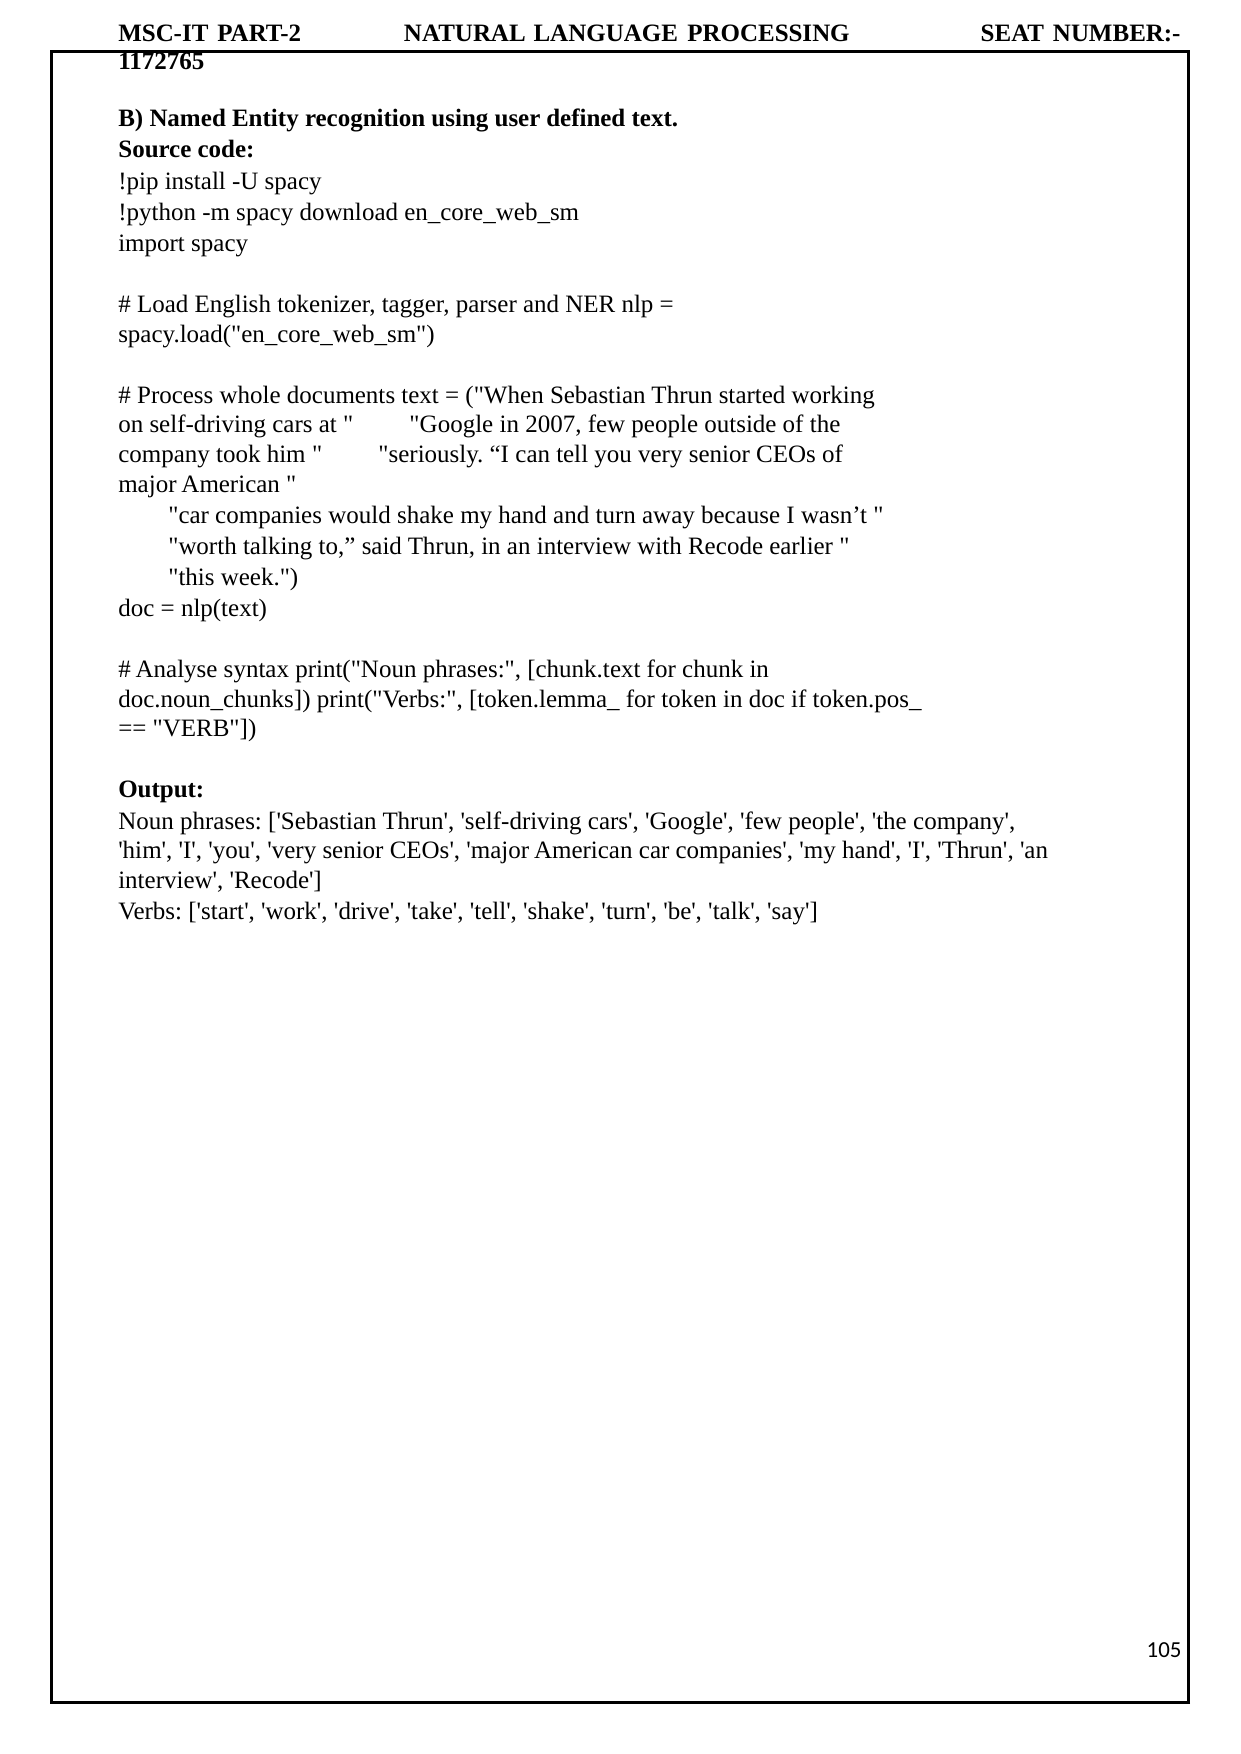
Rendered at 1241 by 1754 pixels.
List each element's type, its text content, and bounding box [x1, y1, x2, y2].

text Verbs: ['start', 'work', 'drive', 'take', 'tell', 'shake', 'turn', 'be', 'talk', 'say'] [118, 896, 1055, 925]
text "worth talking to,” said Thrun, in an interview with Recode earlier " [118, 531, 1055, 559]
text "car companies would shake my hand and turn away because I wasn’t " [118, 500, 1055, 528]
text # Analyse syntax print("Noun phrases:", [chunk.text for chunk in doc.noun_chunks]) print("Verbs:", [token.lemma_ for token in doc if token.pos_ == "VERB"]) [118, 654, 926, 742]
text Noun phrases: ['Sebastian Thrun', 'self-driving cars', 'Google', 'few people', 'the company', 'him', 'I', 'you', 'very senior CEOs', 'major American car companies', 'my hand', 'I', 'Thrun', 'an interview', 'Recode'] [118, 806, 1055, 894]
text !python -m spacy download en_core_web_sm [118, 197, 1055, 226]
text doc = nlp(text) [118, 593, 1055, 622]
text Output: [118, 774, 1050, 803]
text import spacy [118, 228, 1055, 257]
text Source code: [118, 134, 1050, 163]
text "this week.") [118, 562, 1055, 591]
text B) Named Entity recognition using user defined text. [118, 103, 1050, 132]
text # Load English tokenizer, tagger, parser and NER nlp = spacy.load("en_core_web_sm") [118, 289, 711, 347]
text # Process whole documents text = ("When Sebastian Thrun started working on self-driving cars at " "Google in 2007, few people outside of the company took him " "seriously. “I can tell you very senior CEOs of major American " [118, 380, 890, 497]
text !pip install -U spacy [118, 166, 1055, 194]
